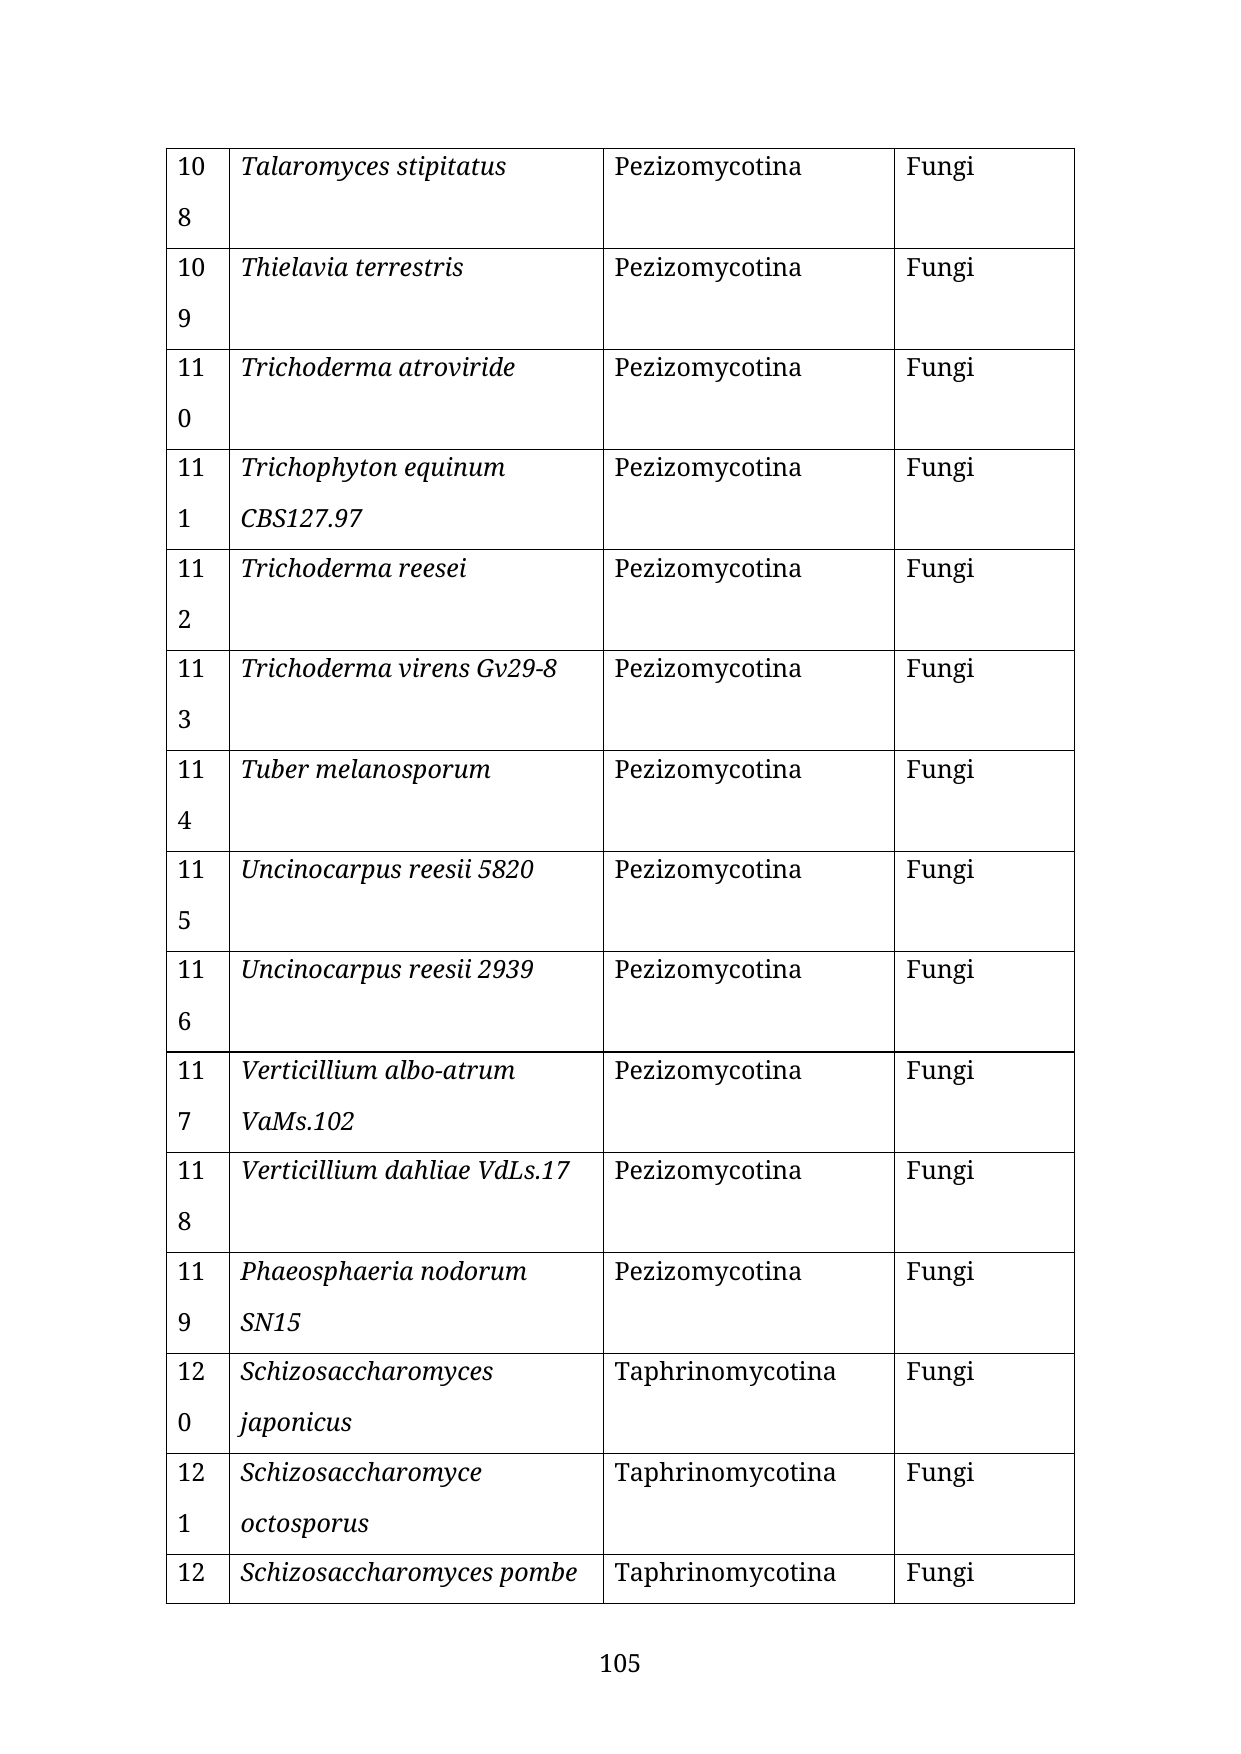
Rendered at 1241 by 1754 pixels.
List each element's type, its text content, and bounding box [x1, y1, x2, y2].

table_cell Tuber melanosporum [230, 751, 603, 851]
table_cell Fungi [895, 550, 1074, 650]
table_cell 121 [167, 1454, 229, 1553]
table_cell Taphrinomycotina [604, 1454, 894, 1553]
table_cell Fungi [895, 952, 1074, 1051]
table_cell 122 [167, 1555, 229, 1603]
table_cell 112 [167, 550, 229, 650]
table_cell Pezizomycotina [604, 550, 894, 650]
table_cell Fungi [895, 1253, 1074, 1353]
table_cell Verticillium dahliae VdLs.17 [230, 1153, 603, 1252]
table_cell Talaromyces stipitatus [230, 149, 603, 248]
table_cell Pezizomycotina [604, 952, 894, 1051]
table_cell Fungi [895, 1454, 1074, 1553]
table_cell Taphrinomycotina [604, 1354, 894, 1453]
table_cell Pezizomycotina [604, 852, 894, 951]
table_cell Fungi [895, 1354, 1074, 1453]
table_cell 116 [167, 952, 229, 1051]
table_cell 115 [167, 852, 229, 951]
table_cell Fungi [895, 751, 1074, 851]
table_cell 117 [167, 1053, 229, 1152]
table_cell Uncinocarpus reesii 5820 [230, 852, 603, 951]
table_cell Trichoderma virens Gv29-8 [230, 651, 603, 750]
table_cell Thielavia terrestris [230, 249, 603, 348]
table_cell 110 [167, 350, 229, 449]
table_cell 113 [167, 651, 229, 750]
table_cell Schizosaccharomyce octosporus [230, 1454, 603, 1553]
table_cell 118 [167, 1153, 229, 1252]
table_cell 108 [167, 149, 229, 248]
table_cell Verticillium albo-atrum VaMs.102 [230, 1053, 603, 1152]
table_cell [230, 1555, 603, 1603]
table_cell Pezizomycotina [604, 1153, 894, 1252]
table_cell Pezizomycotina [604, 350, 894, 449]
table_cell Pezizomycotina [604, 1253, 894, 1353]
table_cell Pezizomycotina [604, 651, 894, 750]
table_cell Fungi [895, 1555, 1074, 1603]
table_cell 111 [167, 450, 229, 549]
table_cell Fungi [895, 852, 1074, 951]
table_cell Pezizomycotina [604, 751, 894, 851]
table_cell Pezizomycotina [604, 249, 894, 348]
table_cell Trichoderma reesei [230, 550, 603, 650]
table_cell Fungi [895, 149, 1074, 248]
table_cell Fungi [895, 350, 1074, 449]
table_cell 120 [167, 1354, 229, 1453]
table_cell 114 [167, 751, 229, 851]
table_cell Uncinocarpus reesii 2939 [230, 952, 603, 1051]
table_cell Fungi [895, 249, 1074, 348]
table_cell Phaeosphaeria nodorum SN15 [230, 1253, 603, 1353]
table_cell Trichophyton equinum CBS127.97 [230, 450, 603, 549]
table_cell Schizosaccharomyces japonicus [230, 1354, 603, 1453]
table_cell Pezizomycotina [604, 149, 894, 248]
table_cell Fungi [895, 651, 1074, 750]
table_cell Fungi [895, 450, 1074, 549]
table_cell 109 [167, 249, 229, 348]
table_cell Trichoderma atroviride [230, 350, 603, 449]
table_cell Pezizomycotina [604, 450, 894, 549]
table_cell Pezizomycotina [604, 1053, 894, 1152]
table_cell Taphrinomycotina [604, 1555, 894, 1603]
table_cell 119 [167, 1253, 229, 1353]
table_cell Fungi [895, 1153, 1074, 1252]
table_cell Fungi [895, 1053, 1074, 1152]
